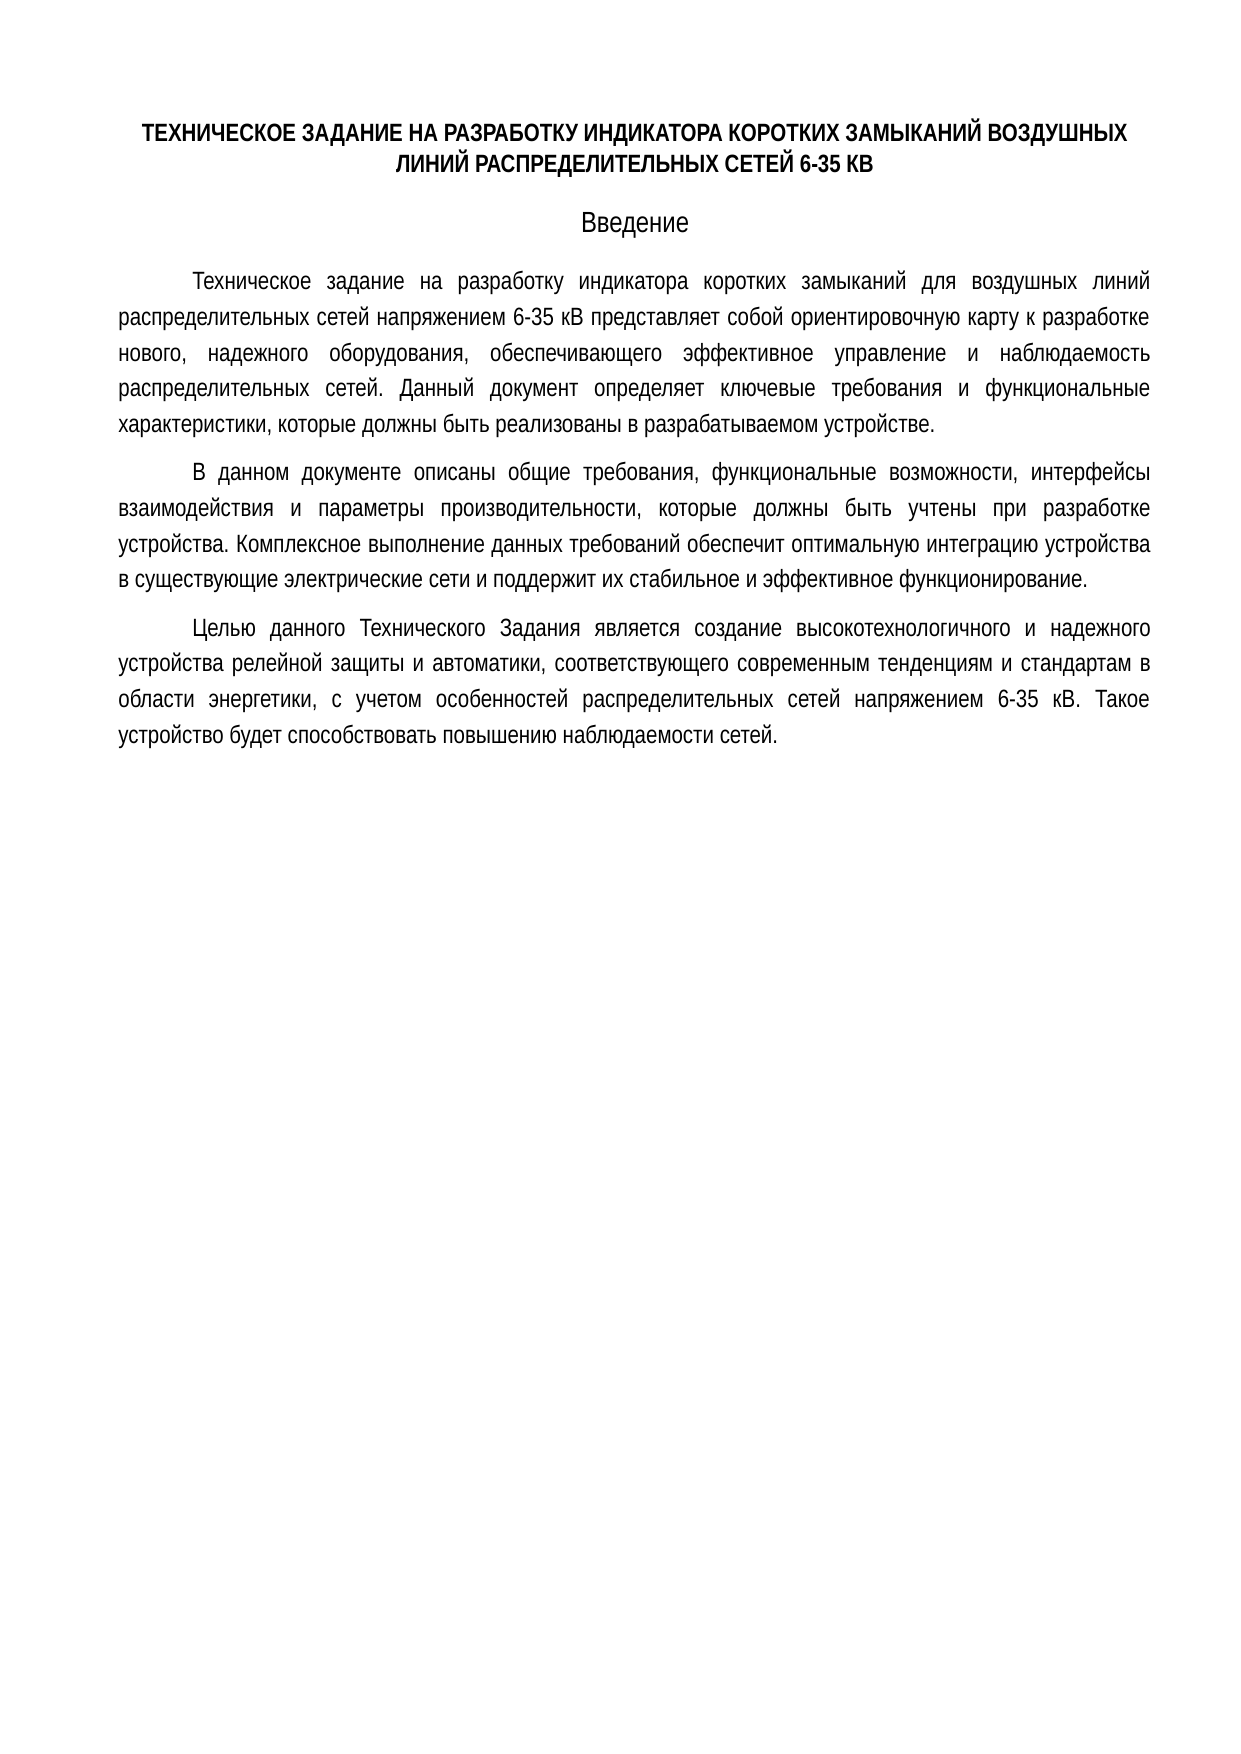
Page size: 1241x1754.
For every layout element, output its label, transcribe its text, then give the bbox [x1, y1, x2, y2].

text Техническое задание на разработку индикатора коротких замыканий для воздушных линий распределительных сетей напряжением 6-35 кВ представляет собой ориентировочную карту к разработке нового, надежного оборудования, обеспечивающего эффективное управление и наблюдаемость распределительных сетей. Данный документ определяет ключевые требования и функциональные характеристики, которые должны быть реализованы в разрабатываемом устройстве. [118, 266, 1152, 438]
subtitle Введение [118, 205, 1152, 238]
text Целью данного Технического Задания является создание высокотехнологичного и надежного устройства релейной защиты и автоматики, соответствующего современным тенденциям и стандартам в области энергетики, с учетом особенностей распределительных сетей напряжением 6-35 кВ. Такое устройство будет способствовать повышению наблюдаемости сетей. [118, 613, 1152, 748]
text ТЕХНИЧЕСКОЕ ЗАДАНИЕ НА РАЗРАБОТКУ ИНДИКАТОРА КОРОТКИХ ЗАМЫКАНИЙ ВОЗДУШНЫХ ЛИНИЙ РАСПРЕДЕЛИТЕЛЬНЫХ СЕТЕЙ 6-35 КВ [118, 118, 1152, 178]
text В данном документе описаны общие требования, функциональные возможности, интерфейсы взаимодействия и параметры производительности, которые должны быть учтены при разработке устройства. Комплексное выполнение данных требований обеспечит оптимальную интеграцию устройства в существующие электрические сети и поддержит их стабильное и эффективное функционирование. [118, 457, 1152, 593]
